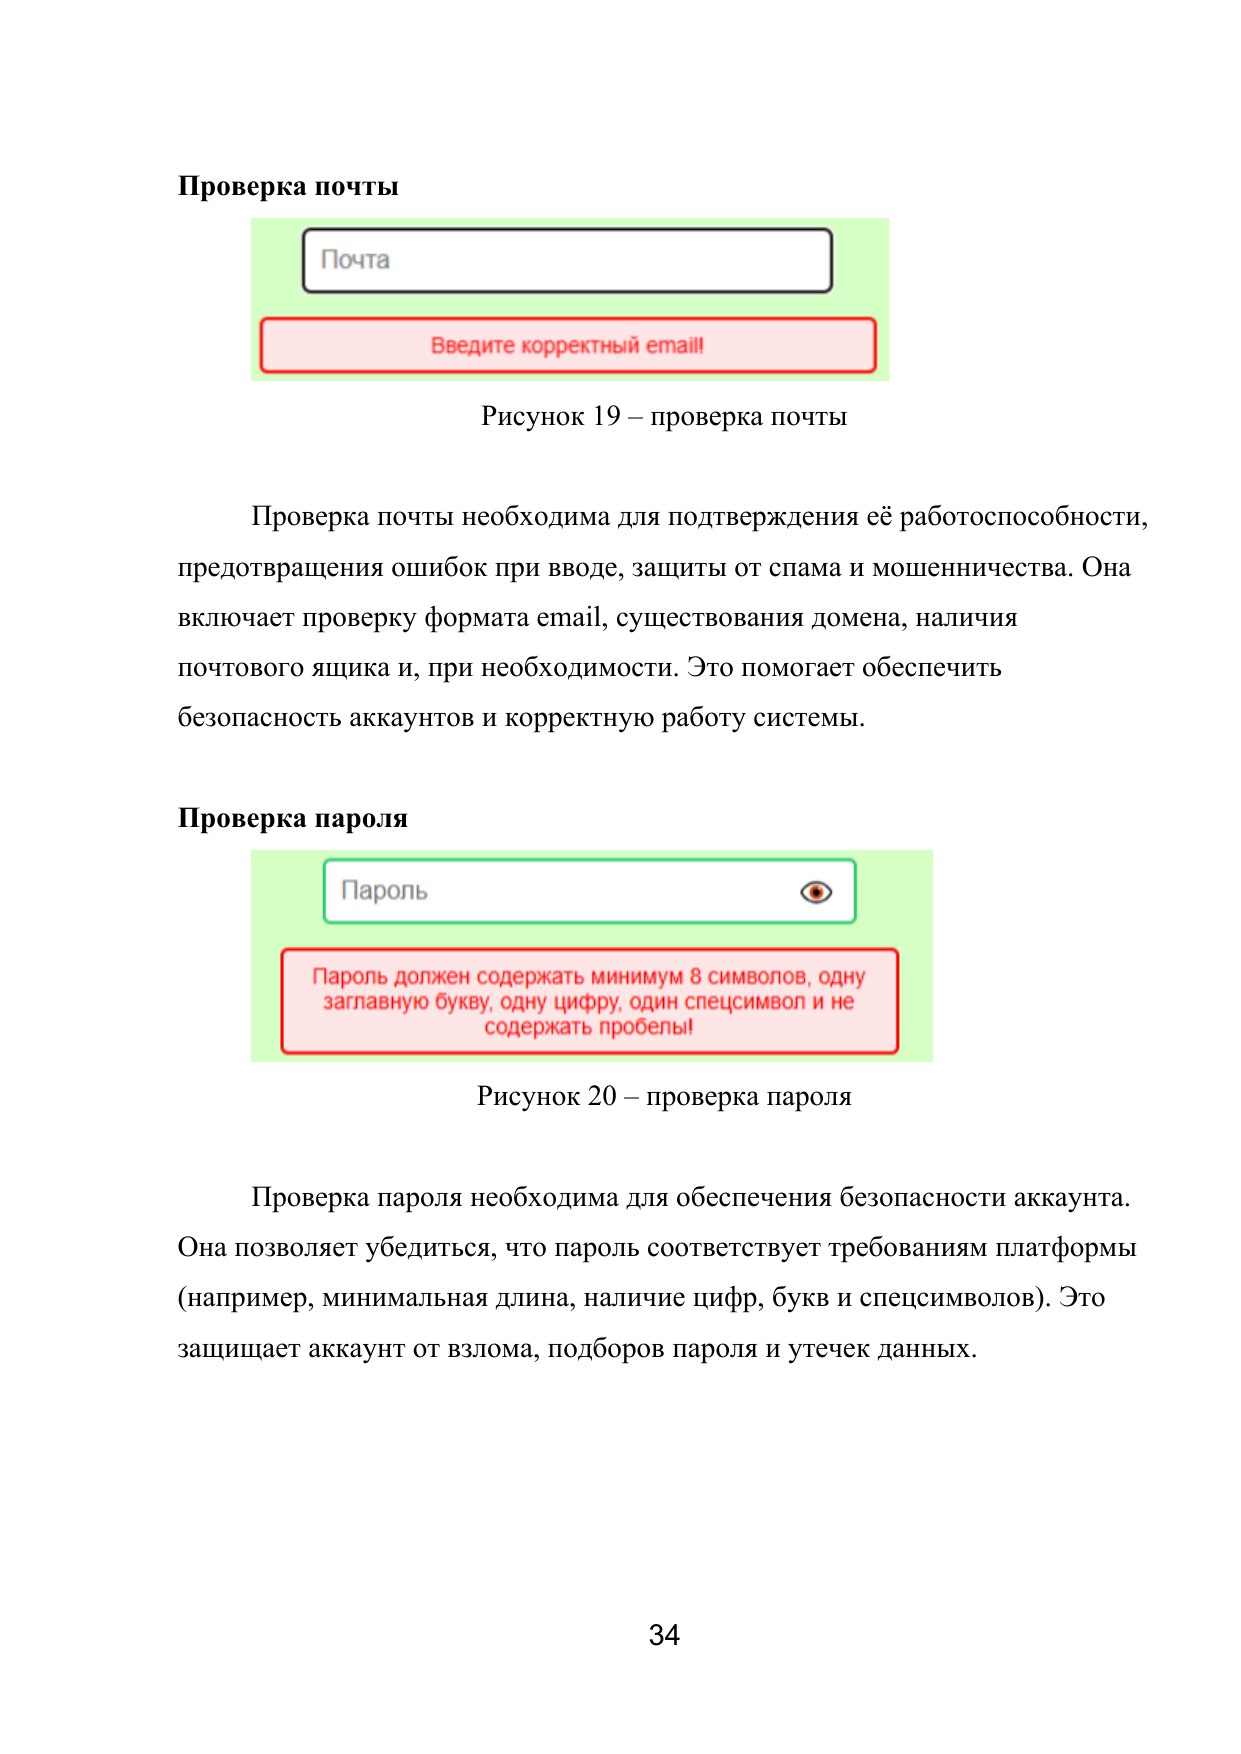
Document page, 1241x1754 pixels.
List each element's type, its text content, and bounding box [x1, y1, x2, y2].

picture [251, 850, 933, 1062]
picture [251, 218, 890, 381]
text Рисунок 19 – проверка почты [177, 398, 1152, 431]
text Проверка пароля [177, 800, 1152, 834]
text Рисунок 20 – проверка пароля [177, 1078, 1152, 1112]
text Проверка пароля необходима для обеспечения безопасности аккаунта. Она позволяет убедиться, что пароль соответствует требованиям платформы (например, минимальная длина, наличие цифр, букв и спецсимволов). Это защищает аккаунт от взлома, подборов пароля и утечек данных. [177, 1179, 1152, 1363]
text Проверка почты [177, 168, 1152, 202]
text Проверка почты необходима для подтверждения её работоспособности, предотвращения ошибок при вводе, защиты от спама и мошенничества. Она включает проверку формата email, существования домена, наличия почтового ящика и, при необходимости. Это помогает обеспечить безопасность аккаунтов и корректную работу системы. [177, 498, 1152, 733]
